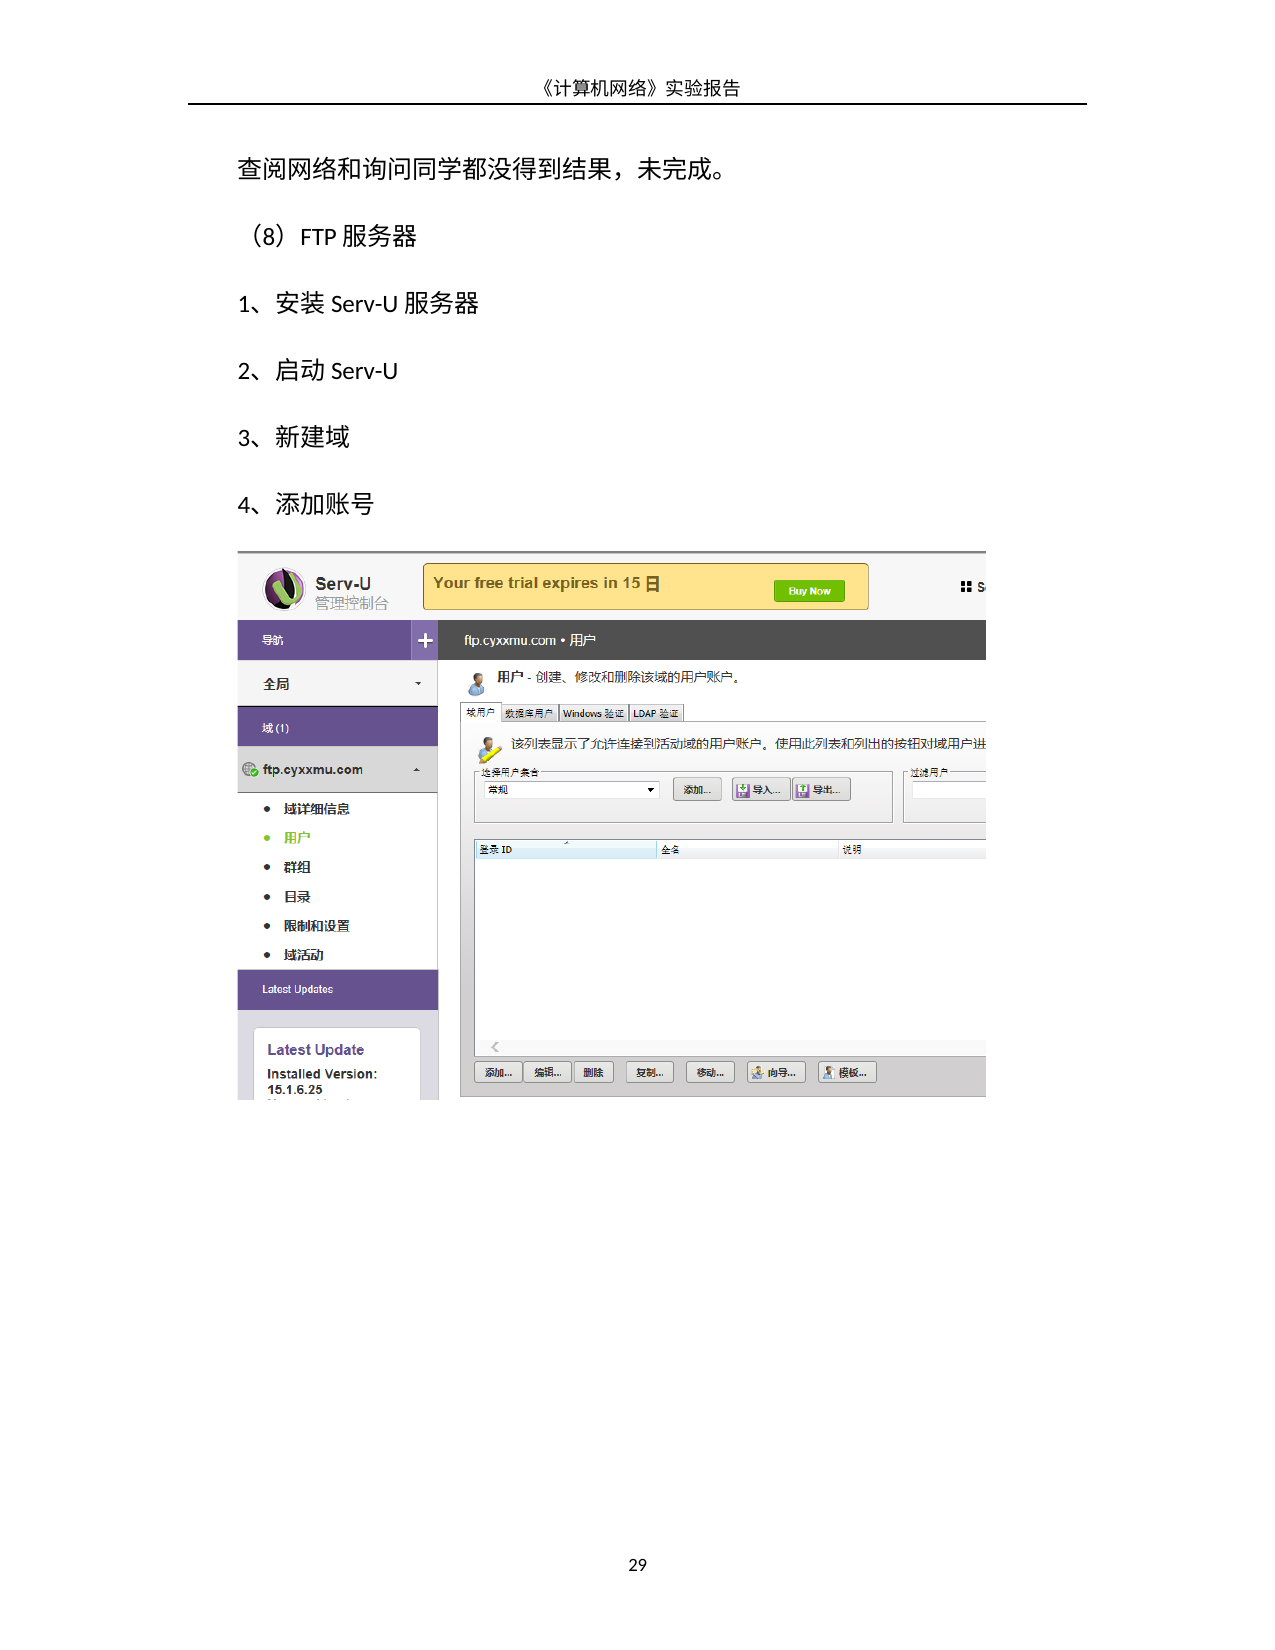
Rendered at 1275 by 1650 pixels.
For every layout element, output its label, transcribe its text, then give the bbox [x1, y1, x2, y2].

text 查阅网络和询问同学都没得到结果，未完成。 [187, 150, 1087, 186]
text 1、安装 Serv-U 服务器 [187, 284, 1087, 320]
picture [237, 551, 986, 1100]
text 3、新建域 [187, 417, 1087, 454]
text （8）FTP 服务器 [187, 217, 1087, 253]
text 4、添加账号 [187, 484, 1087, 521]
text 2、启动 Serv-U [187, 351, 1087, 387]
